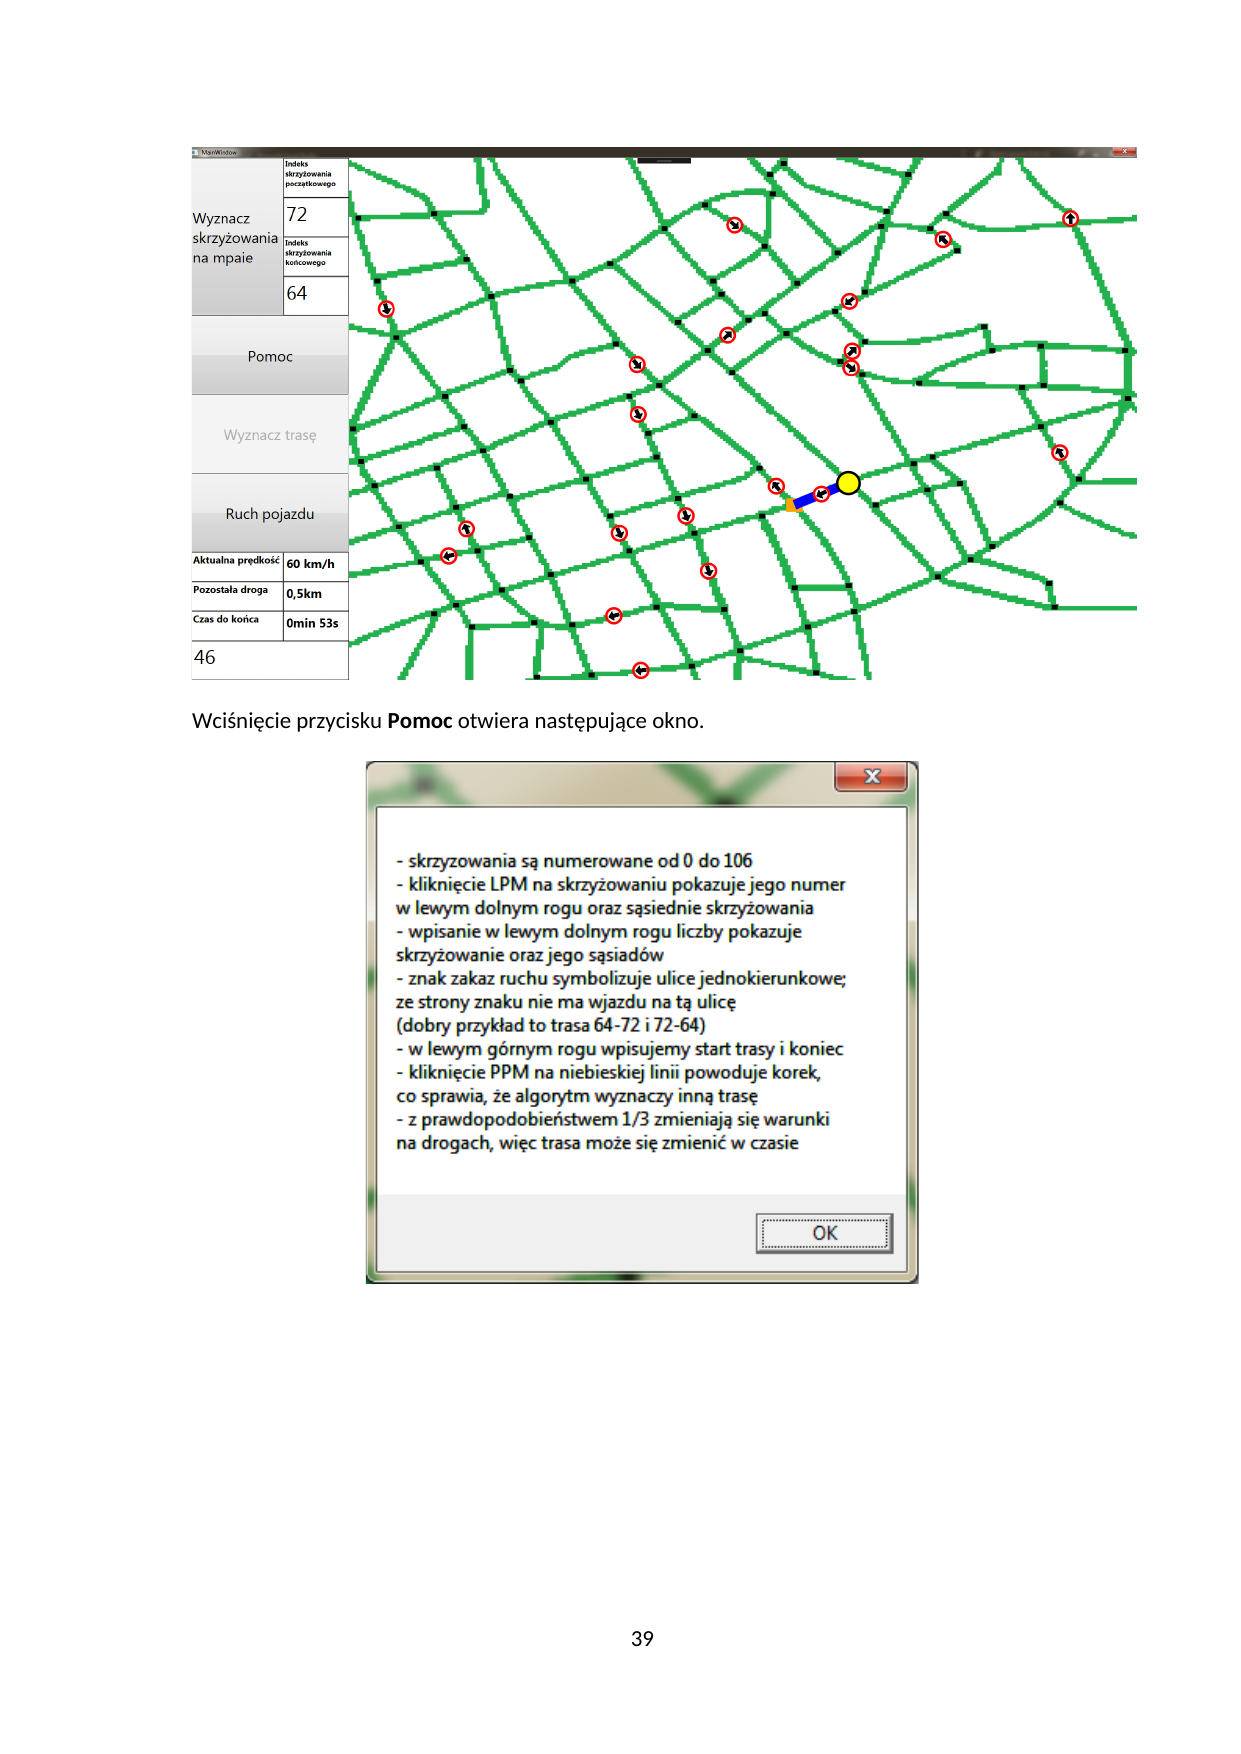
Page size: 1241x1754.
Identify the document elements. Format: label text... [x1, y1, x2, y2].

picture [365, 761, 919, 1284]
text Wciśnięcie przycisku Pomoc otwiera następujące okno. [148, 706, 1093, 734]
picture [191, 147, 1137, 680]
